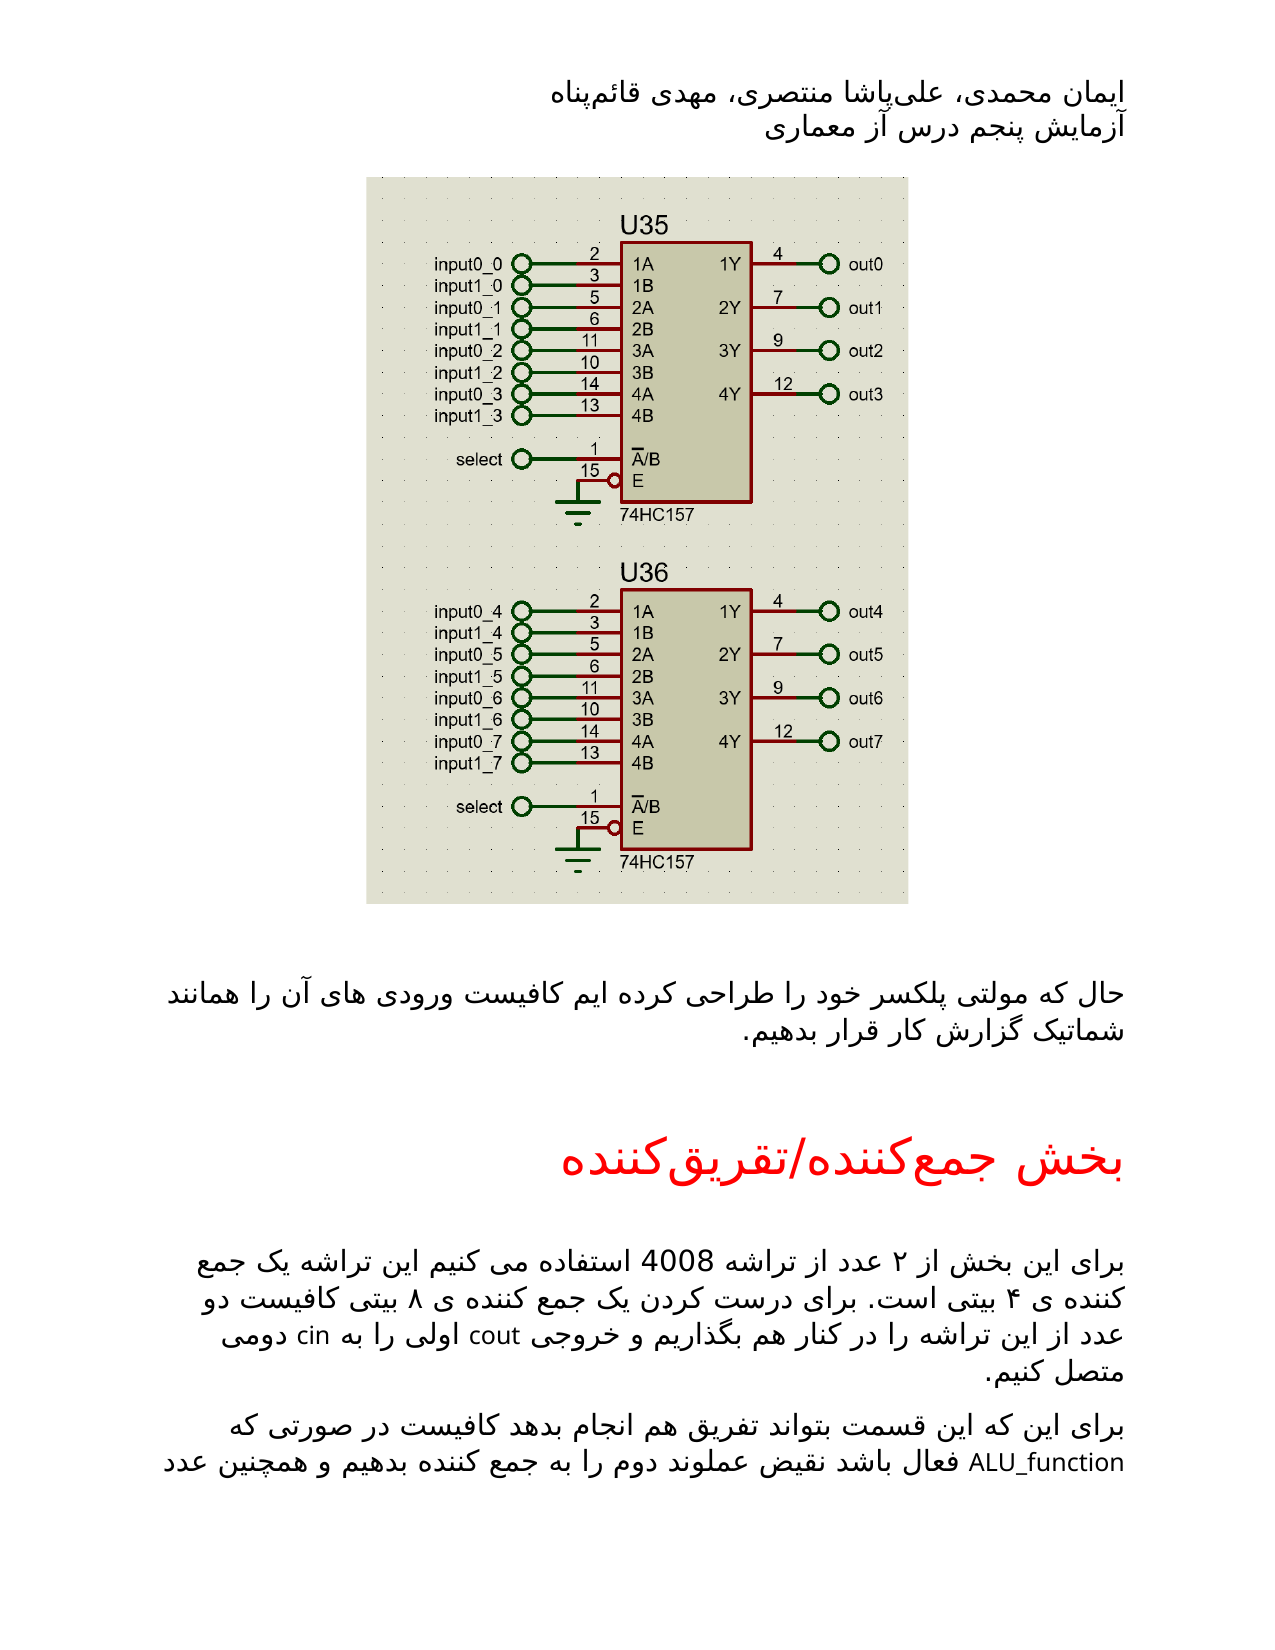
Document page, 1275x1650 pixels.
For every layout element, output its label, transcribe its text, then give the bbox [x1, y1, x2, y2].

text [150, 1408, 1125, 1479]
text برای این بخش از ۲ عدد از تراشه 4008 استفاده می کنیم این تراشه یک جمع کننده ی ۴ بیتی است. برای درست کردن یک جمع کننده ی ۸ بیتی کافیست دو عدد از این تراشه را در کنار هم بگذاریم و خروجی cout اولی را به cin دومی متصل کنیم. [150, 1244, 1125, 1389]
subtitle بخش جمع‌کننده/تقریق‌کننده [150, 1128, 1125, 1186]
text حال که مولتی پلکسر خود را طراحی کرده ایم کافیست ورودی های آن را همانند شماتیک گزارش کار قرار بدهیم. [150, 976, 1125, 1047]
picture [366, 177, 909, 904]
